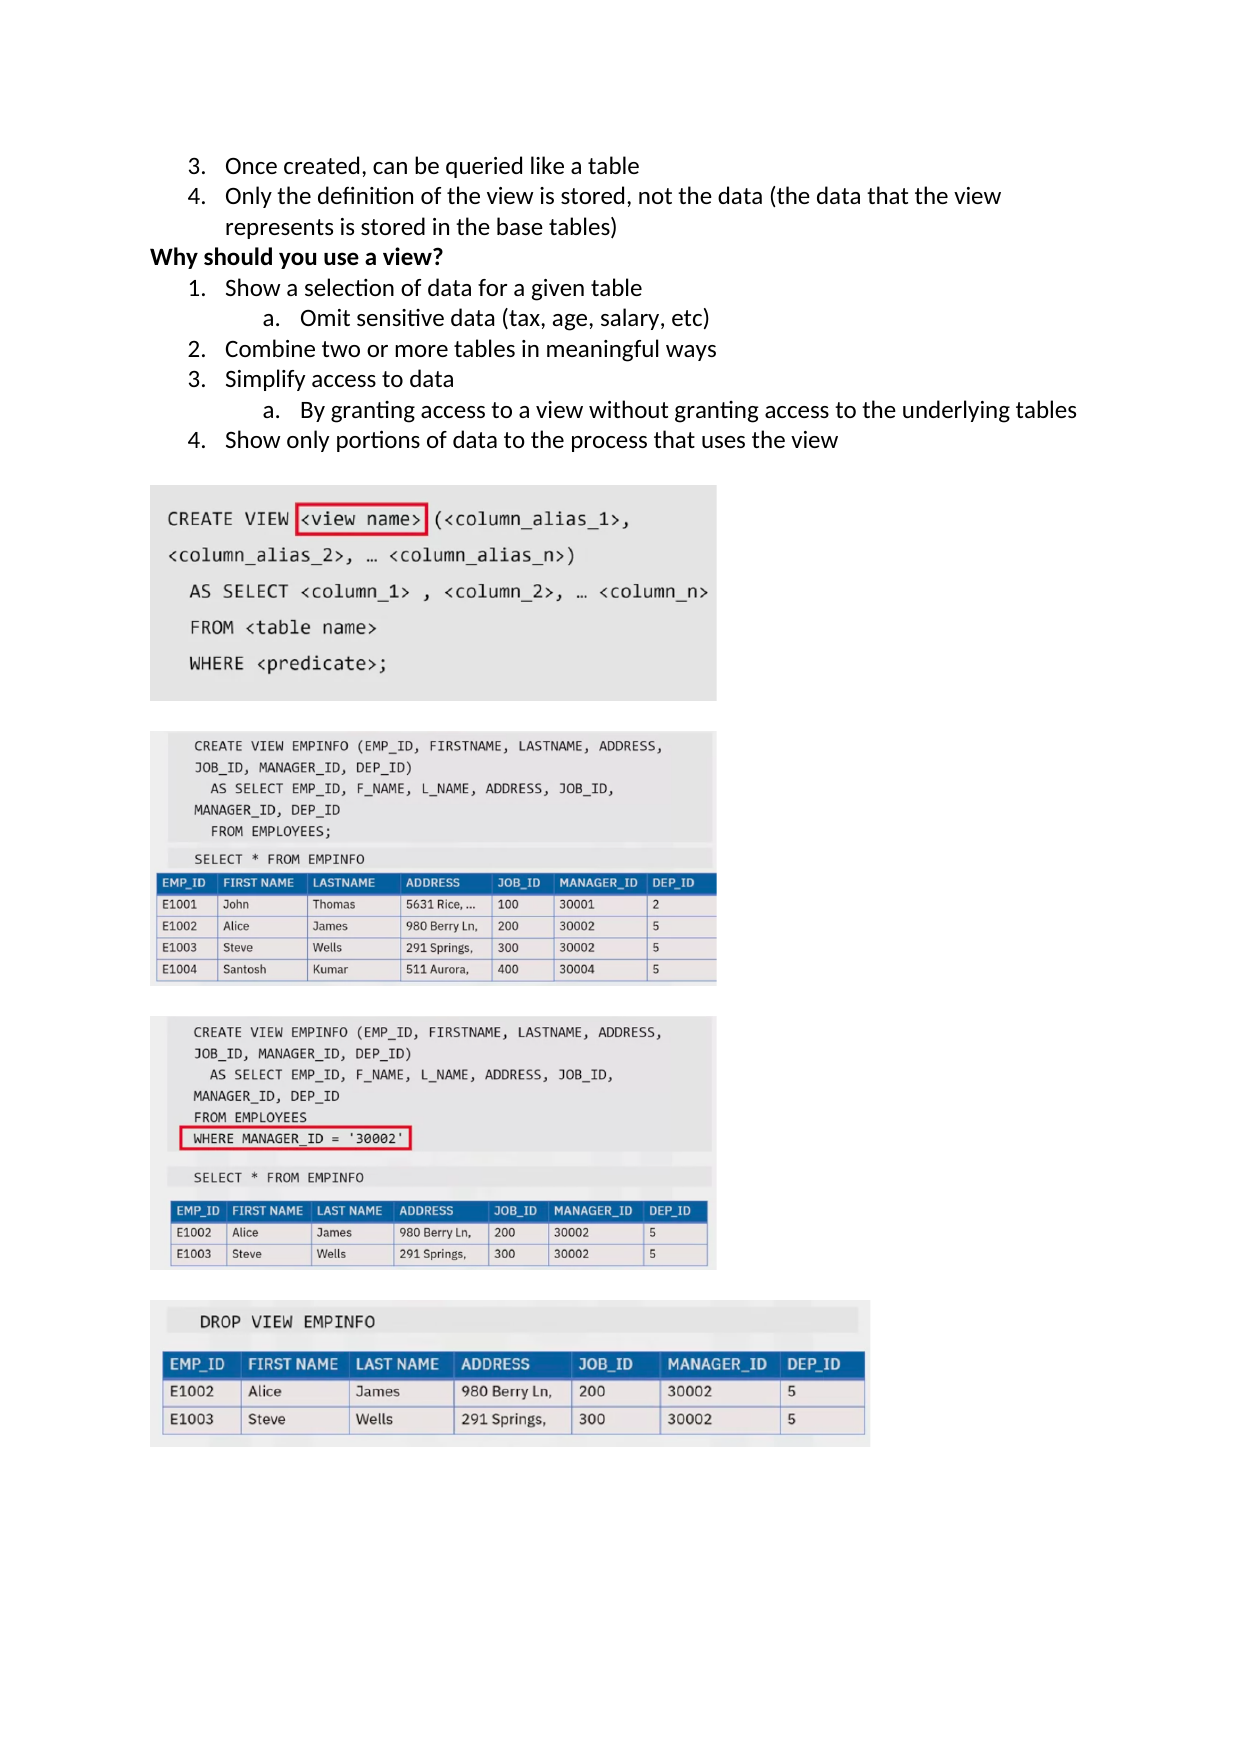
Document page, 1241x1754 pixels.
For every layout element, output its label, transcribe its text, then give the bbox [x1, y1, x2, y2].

picture [150, 1300, 871, 1447]
list Only the definition of the view is stored, not the data (the data that the view represents is stored in the base tables) [187, 181, 1090, 242]
list By granting access to a view without granting access to the underlying tables [262, 394, 1090, 425]
list Show a selection of data for a given table [187, 272, 1090, 303]
list Omit sensitive data (tax, age, salary, etc) [262, 303, 1090, 333]
text Why should you use a view? [150, 242, 1090, 272]
list Once created, can be queried like a table [187, 150, 1090, 181]
picture [150, 731, 717, 986]
list Simplify access to data [187, 364, 1090, 394]
list Show only portions of data to the process that uses the view [187, 425, 1090, 455]
list Combine two or more tables in meaningful ways [187, 333, 1090, 364]
picture [150, 485, 717, 701]
picture [150, 1016, 717, 1270]
